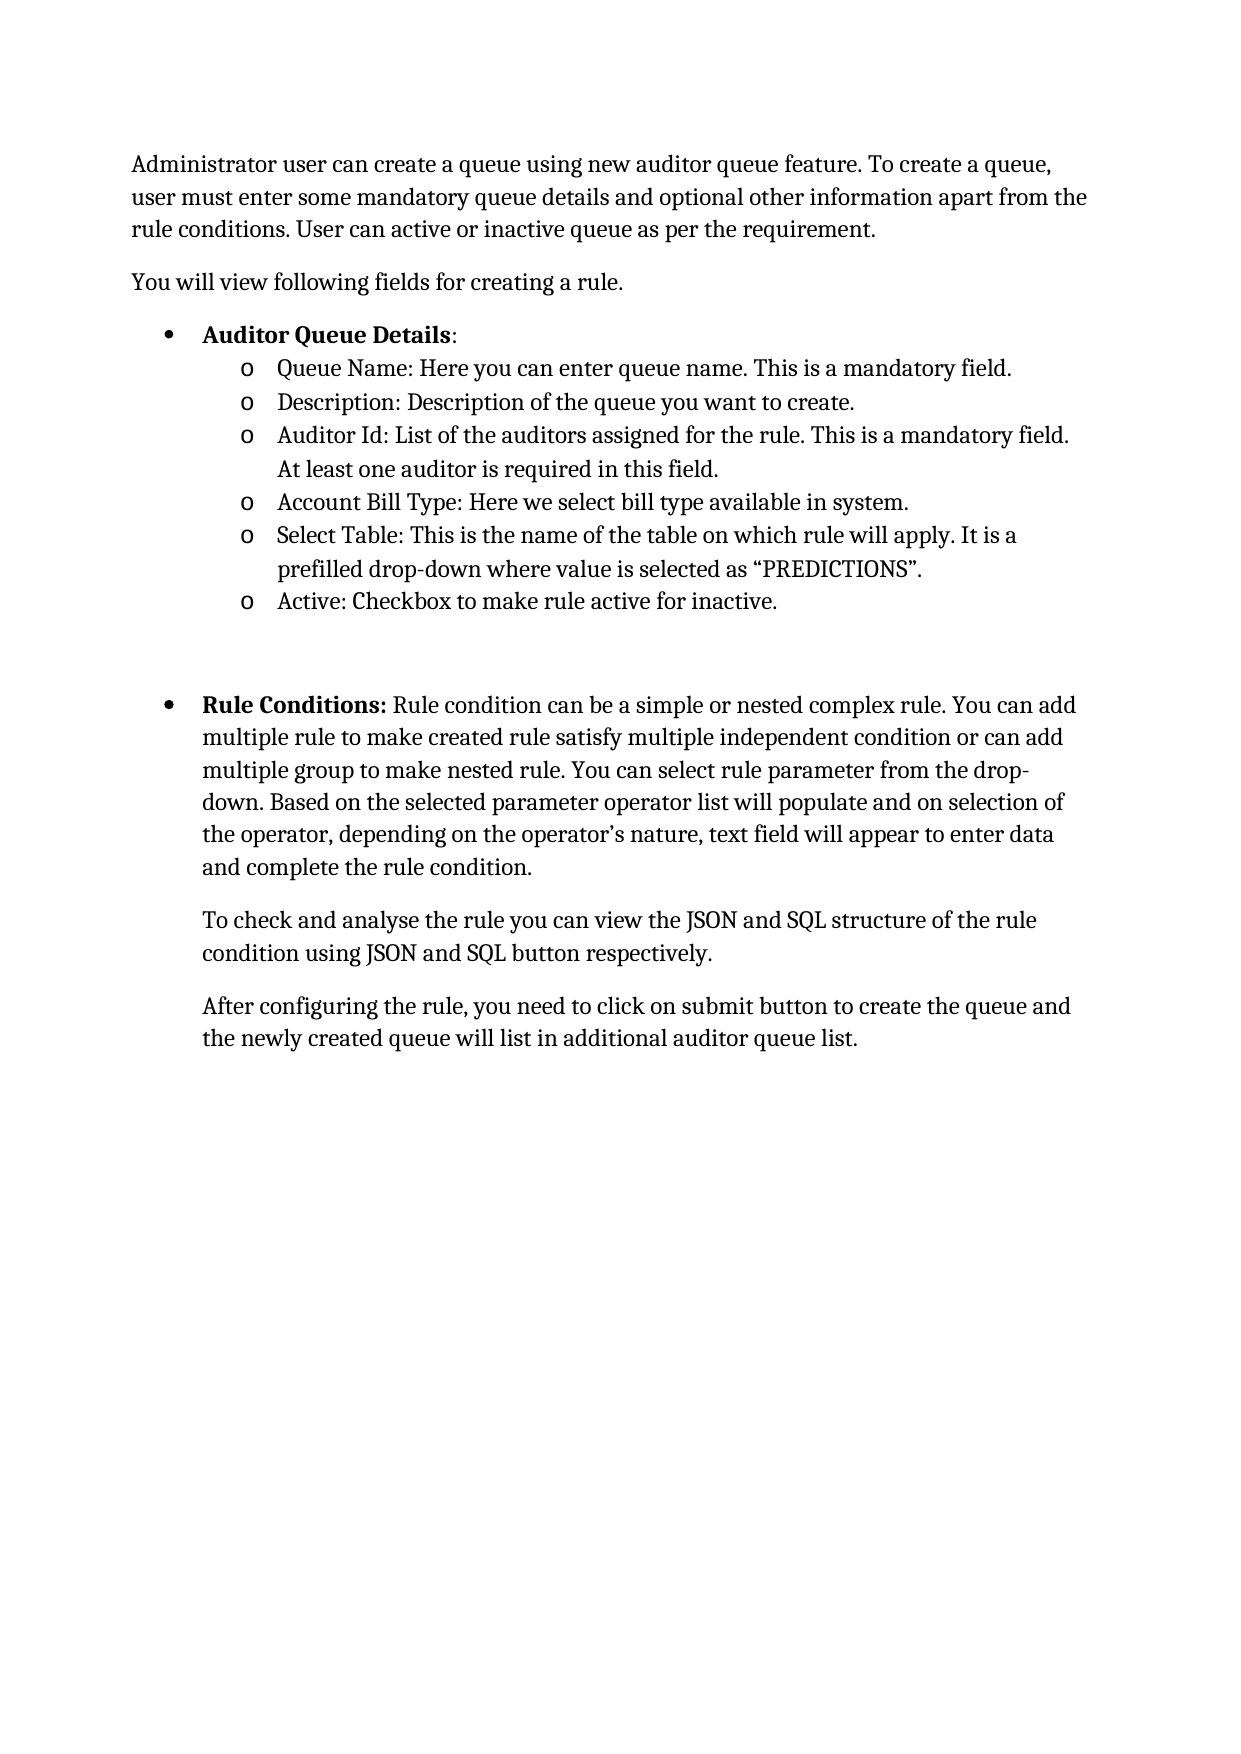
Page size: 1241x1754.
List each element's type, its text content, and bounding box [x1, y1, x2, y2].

list Active: Checkbox to make rule active for inactive. [239, 587, 1090, 617]
list Queue Name: Here you can enter queue name. This is a mandatory field. [239, 354, 1090, 384]
text After configuring the rule, you need to click on submit button to create the queue and the newly created queue will list in additional auditor queue list. [202, 992, 1090, 1053]
list Auditor Queue Details: [164, 321, 1090, 350]
text Administrator user can create a queue using new auditor queue feature. To create a queue, user must enter some mandatory queue details and optional other information apart from the rule conditions. User can active or inactive queue as per the requirement. [131, 150, 1090, 243]
list Description: Description of the queue you want to create. [239, 387, 1090, 417]
list Auditor Id: List of the auditors assigned for the rule. This is a mandatory field. At least one auditor is required in this field. [239, 421, 1090, 484]
text To check and analyse the rule you can view the JSON and SQL structure of the rule condition using JSON and SQL button respectively. [202, 906, 1090, 967]
list Rule Conditions: Rule condition can be a simple or nested complex rule. You can add multiple rule to make created rule satisfy multiple independent condition or can add multiple group to make nested rule. You can select rule parameter from the drop-down. Based on the selected parameter operator list will populate and on selection of the operator, depending on the operator’s nature, text field will appear to enter data and complete the rule condition. [164, 691, 1090, 882]
text You will view following fields for creating a rule. [131, 268, 1090, 297]
list Account Bill Type: Here we select bill type available in system. [239, 487, 1090, 517]
list Select Table: This is the name of the table on which rule will apply. It is a prefilled drop-down where value is selected as “PREDICTIONS”. [239, 521, 1090, 584]
